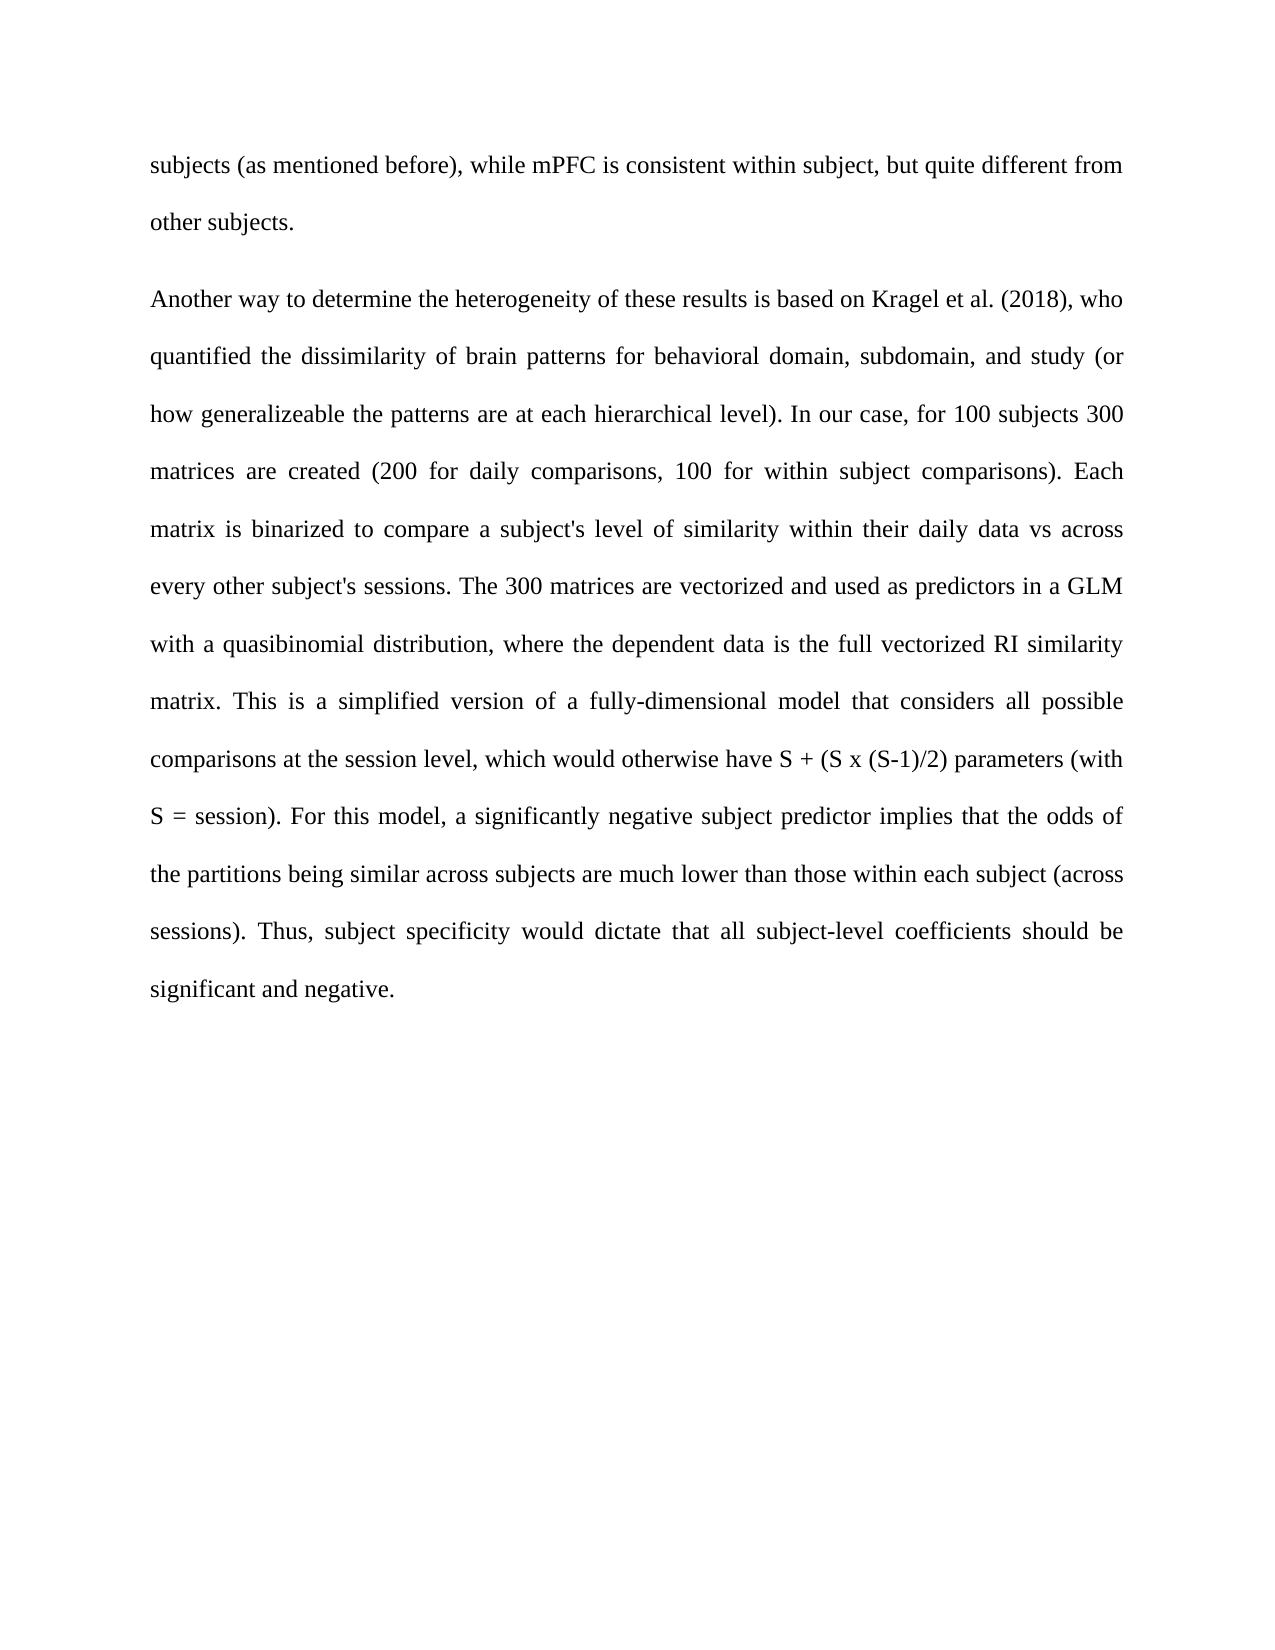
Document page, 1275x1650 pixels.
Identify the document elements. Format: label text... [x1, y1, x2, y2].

text Another way to determine the heterogeneity of these results is based on Kragel et al. (2018), who quantified the dissimilarity of brain patterns for behavioral domain, subdomain, and study (or how generalizeable the patterns are at each hierarchical level). In our case, for 100 subjects 300 matrices are created (200 for daily comparisons, 100 for within subject comparisons). Each matrix is binarized to compare a subject's level of similarity within their daily data vs across every other subject's sessions. The 300 matrices are vectorized and used as predictors in a GLM with a quasibinomial distribution, where the dependent data is the full vectorized RI similarity matrix. This is a simplified version of a fully-dimensional model that considers all possible comparisons at the session level, which would otherwise have S + (S x (S-1)/2) parameters (with S = session). For this model, a significantly negative subject predictor implies that the odds of the partitions being similar across subjects are much lower than those within each subject (across sessions). Thus, subject specificity would dictate that all subject-level coefficients should be significant and negative. [150, 284, 1125, 1002]
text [150, 150, 1125, 236]
